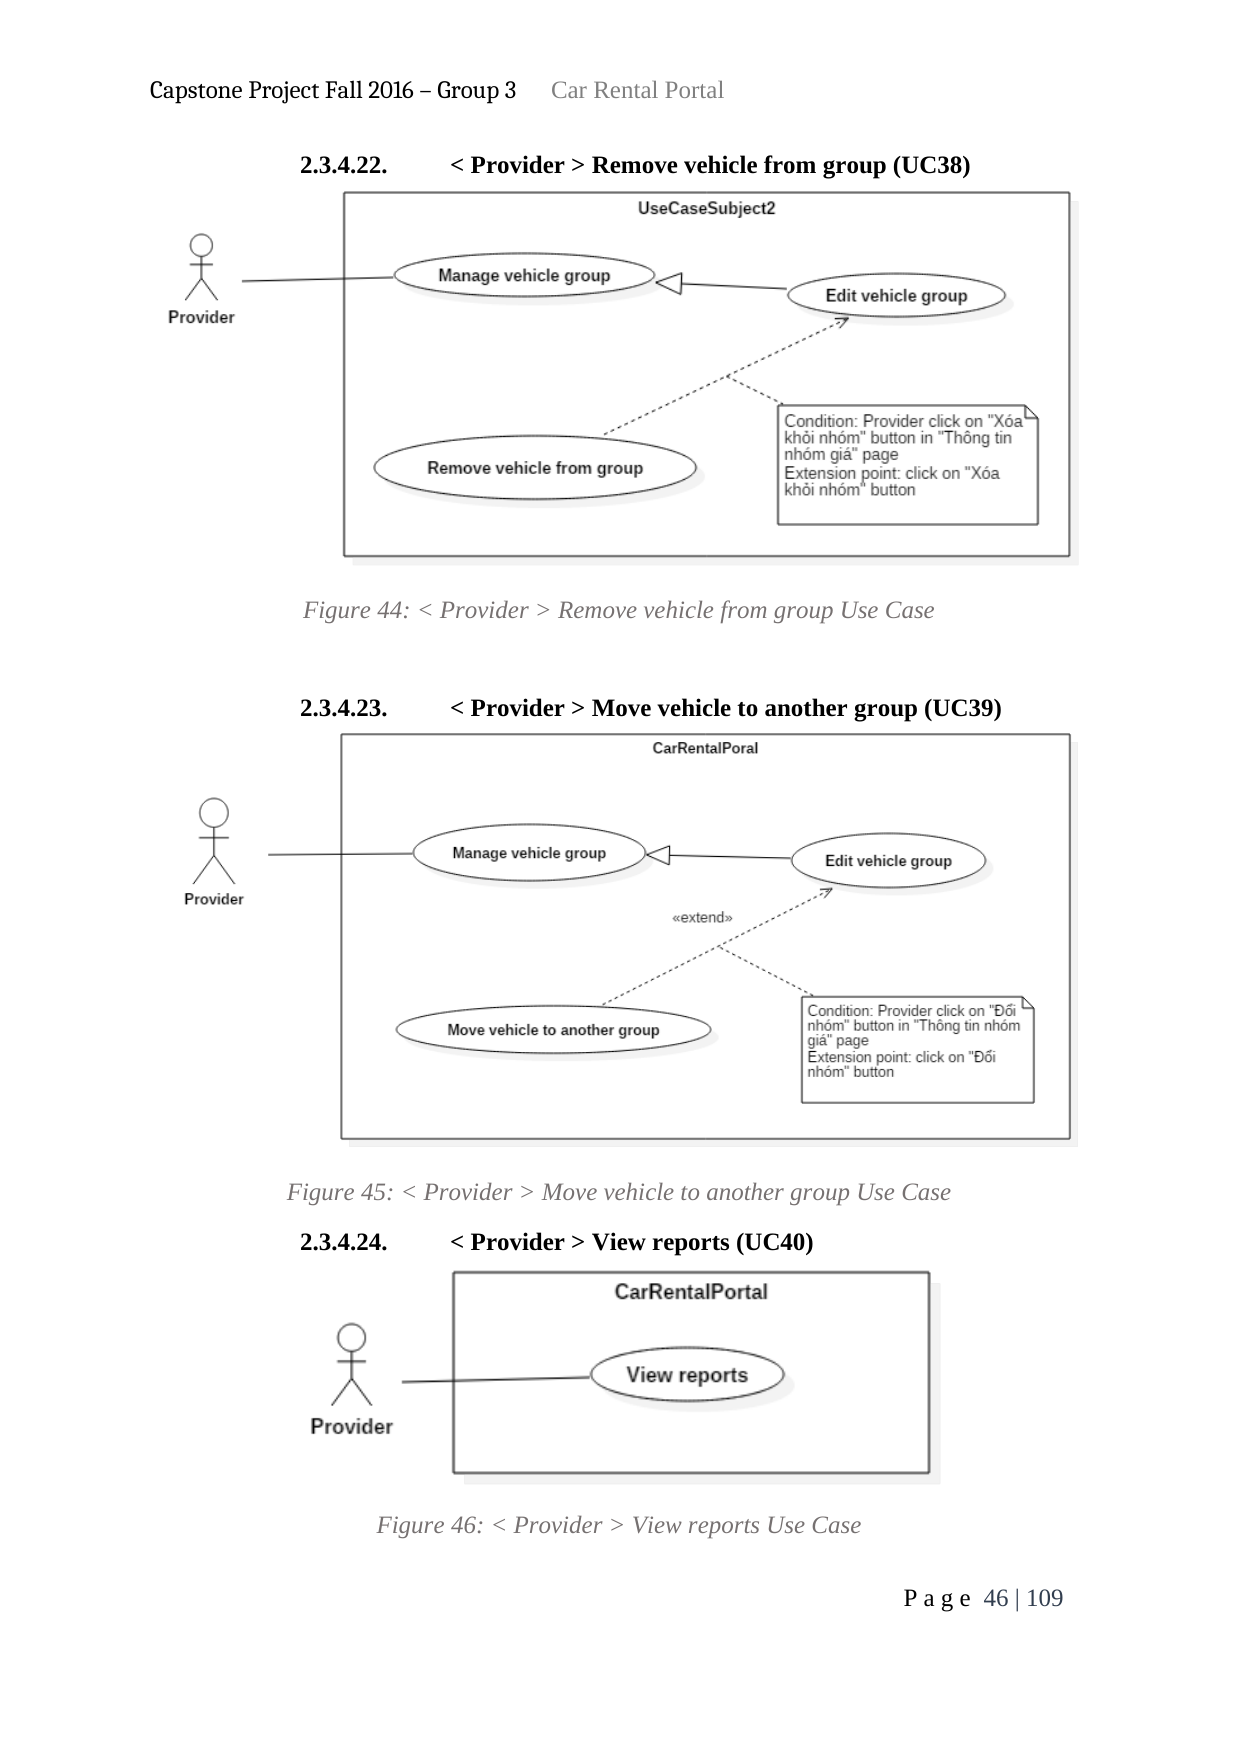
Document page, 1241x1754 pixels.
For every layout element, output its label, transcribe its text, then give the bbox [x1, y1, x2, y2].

picture [150, 181, 1083, 577]
picture [288, 1257, 953, 1491]
picture [150, 723, 1085, 1159]
subtitle < Provider > View reports (UC40) [300, 1227, 1090, 1256]
subtitle < Provider > Remove vehicle from group (UC38) [300, 150, 1090, 179]
subtitle < Provider > Move vehicle to another group (UC39) [300, 693, 1090, 721]
